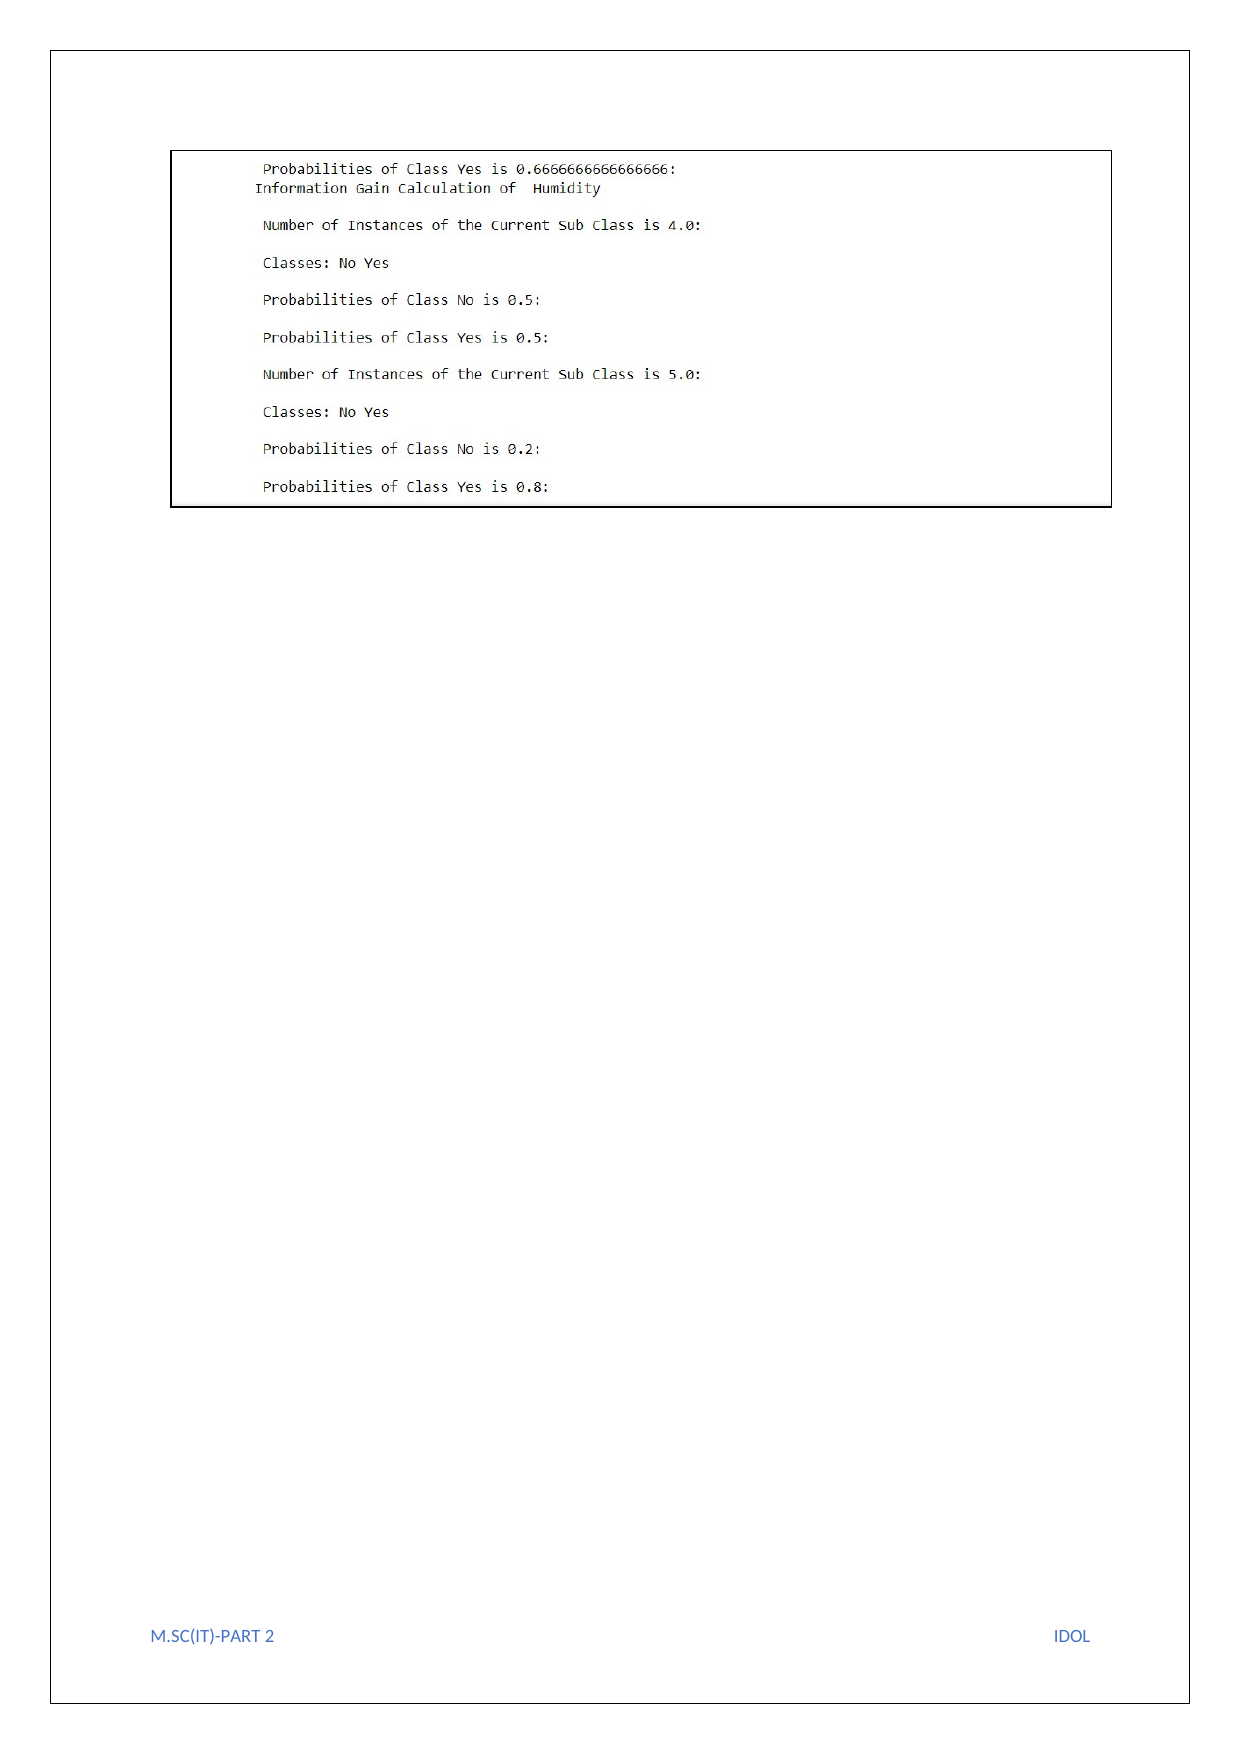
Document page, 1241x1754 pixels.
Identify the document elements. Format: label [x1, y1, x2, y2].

picture [172, 151, 1111, 506]
